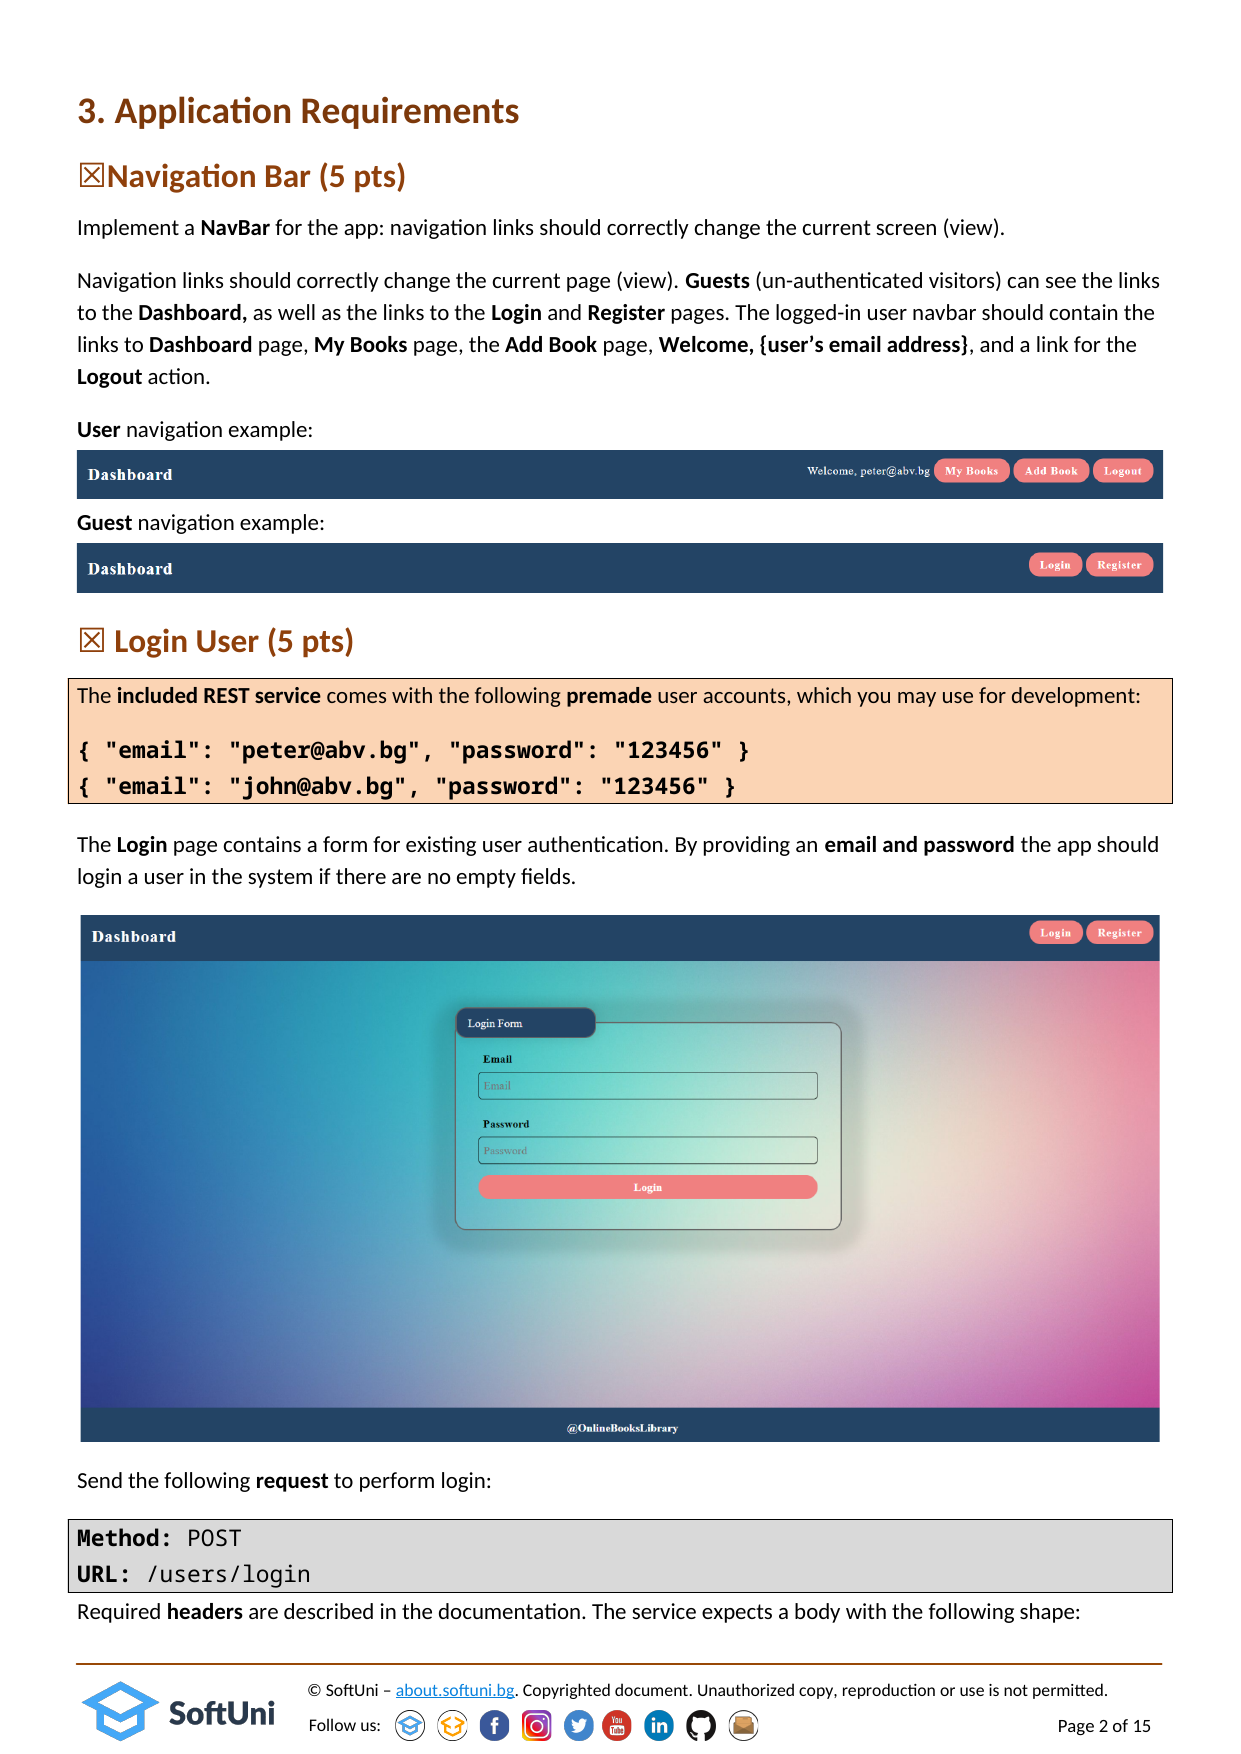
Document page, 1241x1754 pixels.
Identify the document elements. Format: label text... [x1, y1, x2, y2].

picture [644, 1710, 653, 1719]
picture [522, 1710, 552, 1741]
text Required headers are described in the documentation. The service expects a body with the following shape: [77, 1597, 1163, 1625]
picture [76, 450, 1164, 499]
picture [665, 1732, 674, 1741]
text The included REST service comes with the following premade user accounts, which you may use for development: [69, 679, 1172, 709]
text Implement a NavBar for the app: navigation links should correctly change the current screen (view). [77, 213, 1163, 241]
subtitle Login User (5 pts) [77, 617, 1163, 663]
text Send the following request to perform login: [77, 1466, 1163, 1494]
picture [644, 1732, 653, 1741]
subtitle Application Requirements [77, 87, 1163, 133]
text { "email": "john@abv.bg", "password": "123456" } [69, 767, 1172, 803]
picture [80, 915, 1160, 1442]
text Navigation links should correctly change the current page (view). Guests (un-authenticated visitors) can see the links to the Dashboard, as well as the links to the Login and Register pages. The logged-in user navbar should contain the links to Dashboard page, My Books page, the Add Book page, Welcome, {user’s email address}, and a link for the Logout action. [77, 266, 1163, 390]
text Method: POST [69, 1520, 1172, 1553]
picture [686, 1710, 716, 1741]
picture [728, 1710, 759, 1741]
picture [602, 1710, 632, 1741]
picture [479, 1710, 510, 1741]
picture [564, 1710, 594, 1741]
picture [395, 1710, 425, 1741]
picture [437, 1710, 468, 1741]
subtitle Navigation Bar (5 pts) [77, 152, 1163, 198]
text URL: /users/login [69, 1555, 1172, 1592]
picture [76, 543, 1164, 593]
picture [658, 1723, 667, 1732]
list Guest navigation example: [77, 508, 1163, 536]
text { "email": "peter@abv.bg", "password": "123456" } [69, 731, 1172, 765]
picture [665, 1710, 674, 1719]
text The Login page contains a form for existing user authentication. By providing an email and password the app should login a user in the system if there are no empty fields. [77, 830, 1163, 890]
picture [75, 1676, 281, 1747]
text User navigation example: [77, 415, 1163, 443]
